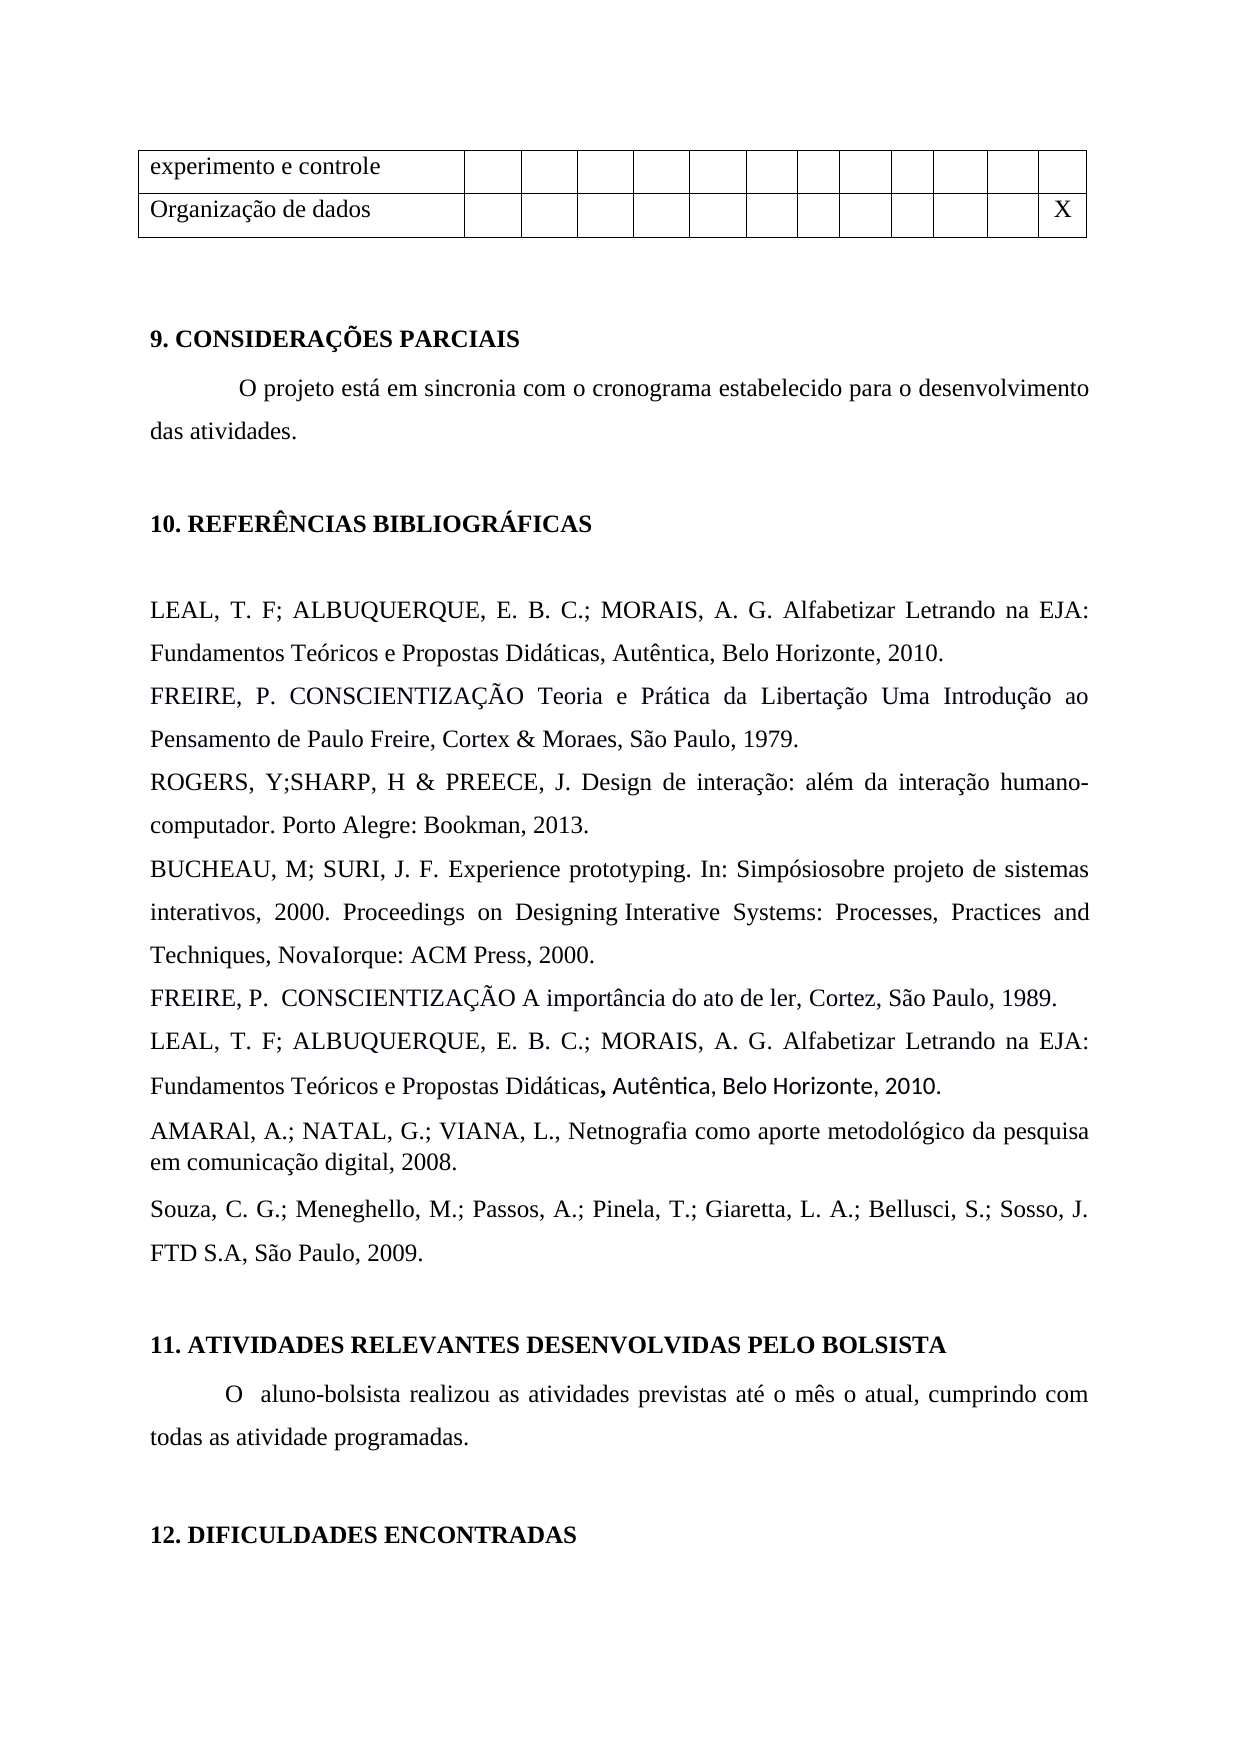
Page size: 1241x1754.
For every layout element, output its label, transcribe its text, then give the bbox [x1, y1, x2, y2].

text 10. REFERÊNCIAS BIBLIOGRÁFICAS [150, 509, 1090, 537]
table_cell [139, 151, 464, 193]
table_cell [522, 194, 577, 237]
text 9. CONSIDERAÇÕES PARCIAIS [150, 324, 1090, 353]
text O aluno-bolsista realizou as atividades previstas até o mês o atual, cumprindo com todas as atividade programadas. [150, 1379, 1090, 1451]
table_cell [578, 194, 633, 237]
text LEAL, T. F; ALBUQUERQUE, E. B. C.; MORAIS, A. G. Alfabetizar Letrando na EJA: Fundamentos Teóricos e Propostas Didáticas, Autêntica, Belo Horizonte, 2010. [150, 1026, 1090, 1101]
table_cell X [798, 151, 839, 193]
table_cell X [840, 151, 891, 193]
table_cell [988, 194, 1038, 237]
table_cell [690, 194, 746, 237]
text AMARAl, A.; NATAL, G.; VIANA, L., Netnografia como aporte metodológico da pesquisa em comunicação digital, 2008. [150, 1116, 1090, 1176]
table_cell X [1039, 194, 1086, 237]
table_cell [465, 194, 521, 237]
text FREIRE, P. CONSCIENTIZAÇÃO Teoria e Prática da Libertação Uma Introdução ao Pensamento de Paulo Freire, Cortex & Moraes, São Paulo, 1979. [150, 681, 1090, 753]
text LEAL, T. F; ALBUQUERQUE, E. B. C.; MORAIS, A. G. Alfabetizar Letrando na EJA: Fundamentos Teóricos e Propostas Didáticas, Autêntica, Belo Horizonte, 2010. [150, 595, 1090, 667]
text BUCHEAU, M; SURI, J. F. Experience prototyping. In: Simpósiosobre projeto de sistemas interativos, 2000. Proceedings on Designing Interative Systems: Processes, Practices and Techniques, NovaIorque: ACM Press, 2000. [150, 854, 1090, 969]
text FREIRE, P. CONSCIENTIZAÇÃO A importância do ato de ler, Cortez, São Paulo, 1989. [150, 983, 1090, 1012]
table_cell [892, 194, 933, 237]
table_cell X [934, 151, 987, 193]
table_cell Organização de dados [139, 194, 464, 237]
table_cell X [690, 151, 746, 193]
text 12. DIFICULDADES ENCONTRADAS [150, 1520, 1016, 1549]
table_cell [840, 194, 891, 237]
text O projeto está em sincronia com o cronograma estabelecido para o desenvolvimento das atividades. [150, 373, 1090, 445]
text Souza, C. G.; Meneghello, M.; Passos, A.; Pinela, T.; Giaretta, L. A.; Bellusci, S.; Sosso, J. FTD S.A, São Paulo, 2009. [150, 1194, 1090, 1266]
table_cell [578, 151, 633, 193]
table_cell [798, 194, 839, 237]
table_cell [1039, 151, 1086, 193]
table_cell X [988, 151, 1038, 193]
table_cell [634, 194, 689, 237]
text 11. ATIVIDADES RELEVANTES DESENVOLVIDAS PELO BOLSISTA [150, 1330, 1016, 1359]
table_cell X [892, 151, 933, 193]
table_cell [934, 194, 987, 237]
table_cell X [747, 151, 797, 193]
text ROGERS, Y;SHARP, H & PREECE, J. Design de interação: além da interação humano-computador. Porto Alegre: Bookman, 2013. [150, 767, 1090, 839]
table_cell X [634, 151, 689, 193]
table_cell [747, 194, 797, 237]
table_cell [465, 151, 521, 193]
table_cell [522, 151, 577, 193]
